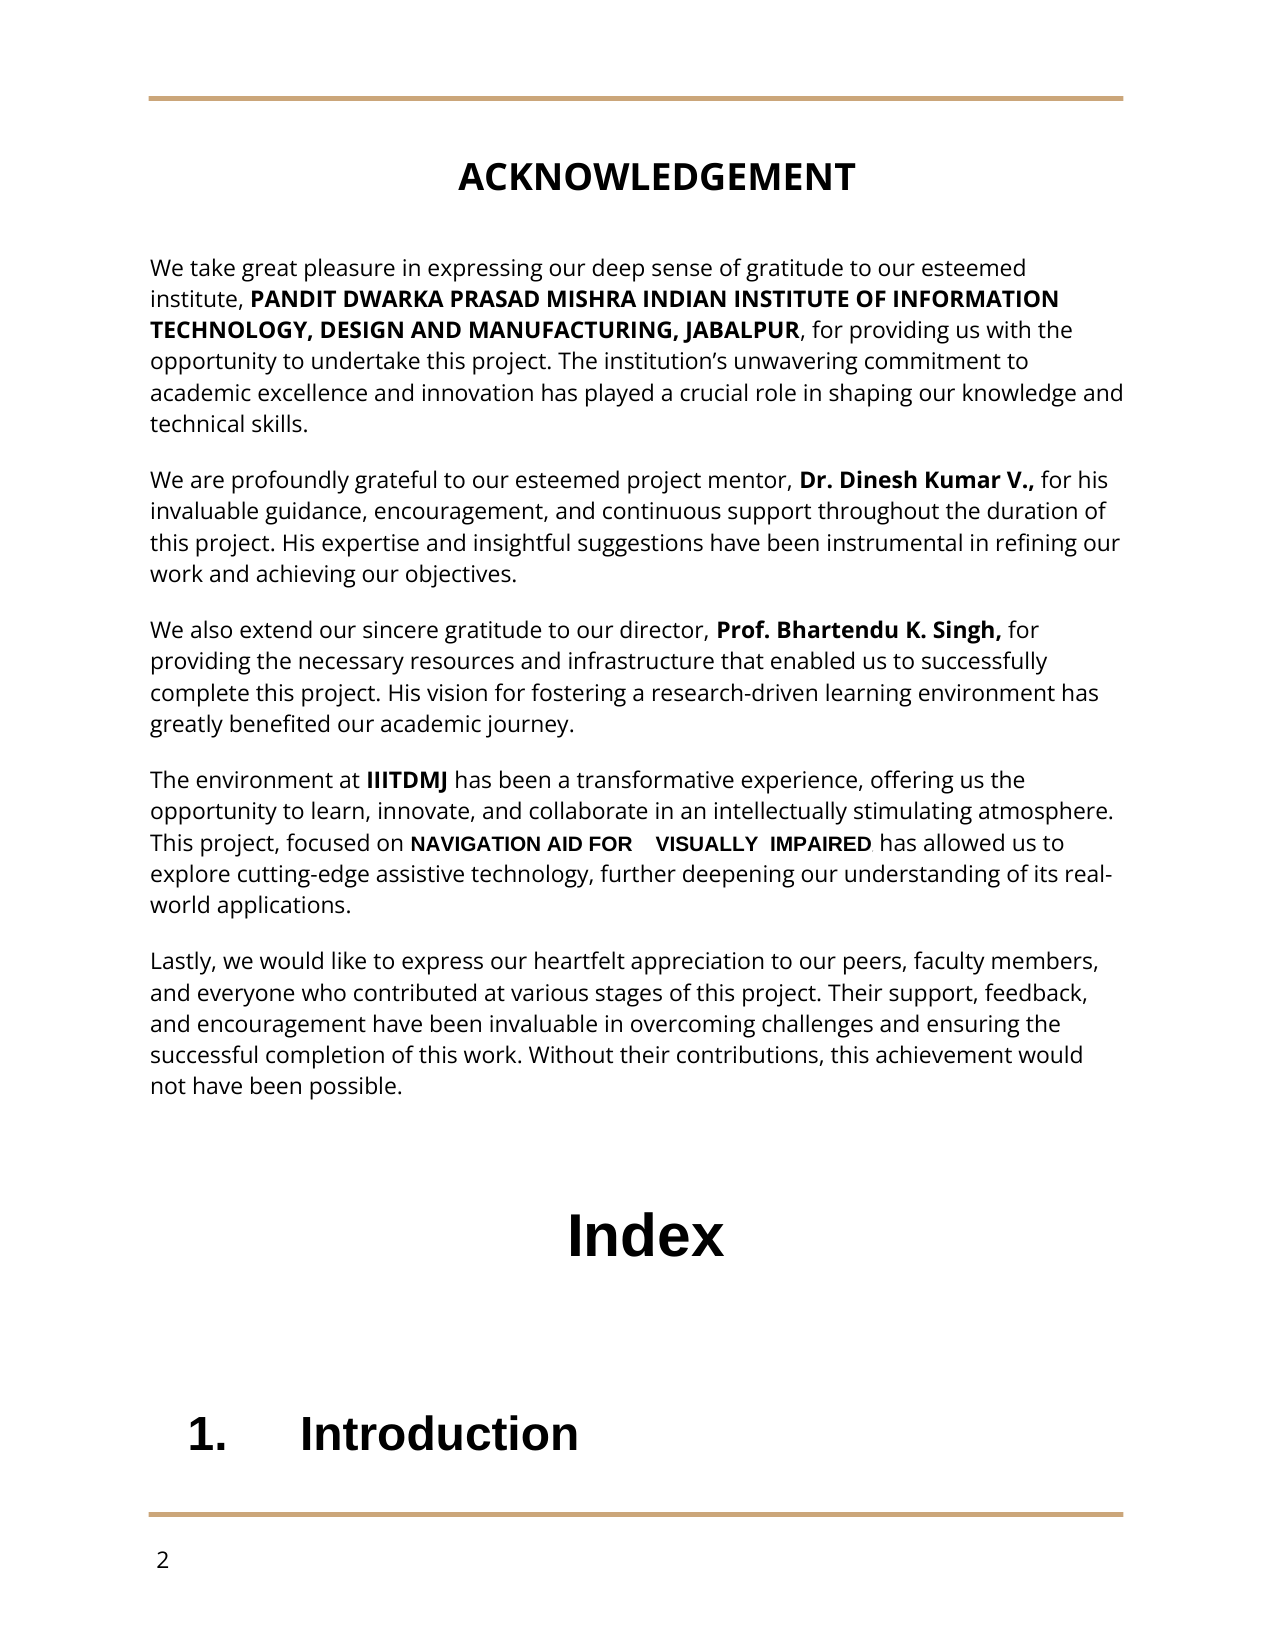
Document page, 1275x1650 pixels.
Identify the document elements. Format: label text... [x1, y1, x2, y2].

text ACKNOWLEDGEMENT [148, 150, 1125, 201]
text We also extend our sincere gratitude to our director, Prof. Bhartendu K. Singh, for providing the necessary resources and infrastructure that enabled us to successfully complete this project. His vision for fostering a research-driven learning environment has greatly benefited our academic journey. [150, 614, 1125, 739]
text We are profoundly grateful to our esteemed project mentor, Dr. Dinesh Kumar V., for his invaluable guidance, encouragement, and continuous support throughout the duration of this project. His expertise and insightful suggestions have been instrumental in refining our work and achieving our objectives. [150, 464, 1125, 589]
text Lastly, we would like to express our heartfelt appreciation to our peers, faculty members, and everyone who contributed at various stages of this project. Their support, feedback, and encouragement have been invaluable in overcoming challenges and ensuring the successful completion of this work. Without their contributions, this achievement would not have been possible. [150, 945, 1125, 1102]
text Index [150, 1199, 1125, 1269]
picture [148, 96, 1124, 101]
text We take great pleasure in expressing our deep sense of gratitude to our esteemed institute, PANDIT DWARKA PRASAD MISHRA INDIAN INSTITUTE OF INFORMATION TECHNOLOGY, DESIGN AND MANUFACTURING, JABALPUR, for providing us with the opportunity to undertake this project. The institution’s unwavering commitment to academic excellence and innovation has played a crucial role in shaping our knowledge and technical skills. [150, 252, 1125, 439]
text The environment at IIITDMJ has been a transformative experience, offering us the opportunity to learn, innovate, and collaborate in an intellectually stimulating atmosphere. This project, focused on NAVIGATION AID FOR VISUALLY IMPAIRED, has allowed us to explore cutting-edge assistive technology, further deepening our understanding of its real-world applications. [150, 764, 1125, 920]
list Introduction [187, 1405, 1125, 1460]
picture [148, 1512, 1124, 1517]
